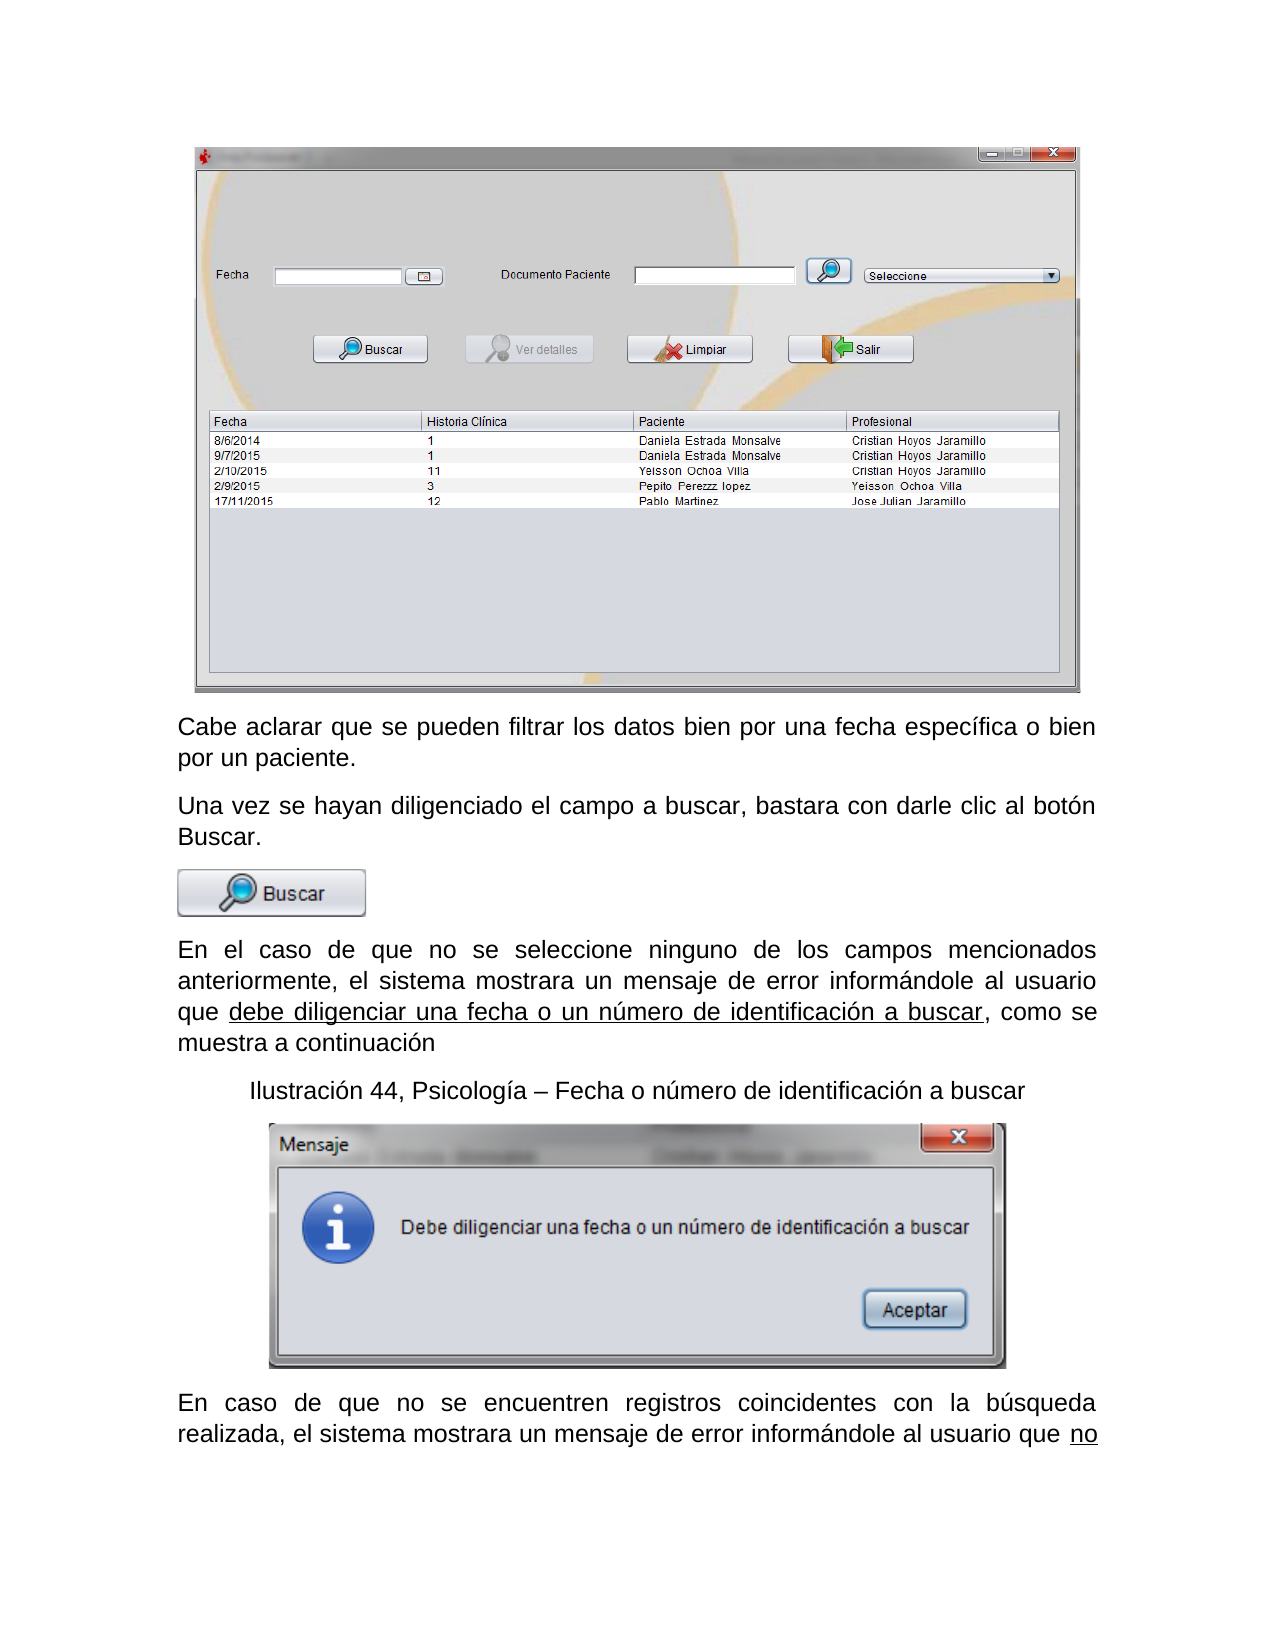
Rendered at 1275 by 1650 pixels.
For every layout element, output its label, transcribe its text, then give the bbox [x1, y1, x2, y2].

picture [177, 869, 367, 917]
text Cabe aclarar que se pueden filtrar los datos bien por una fecha específica o bien por un paciente. [177, 712, 1098, 772]
picture [194, 147, 1081, 693]
text Ilustración 44, Psicología – Fecha o número de identificación a buscar [177, 1076, 1098, 1105]
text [177, 1388, 1098, 1448]
picture [268, 1123, 1007, 1369]
text Una vez se hayan diligenciado el campo a buscar, bastara con darle clic al botón Buscar. [177, 791, 1098, 850]
text En el caso de que no se seleccione ninguno de los campos mencionados anteriormente, el sistema mostrara un mensaje de error informándole al usuario que debe diligenciar una fecha o un número de identificación a buscar, como se muestra a continuación [177, 935, 1098, 1057]
